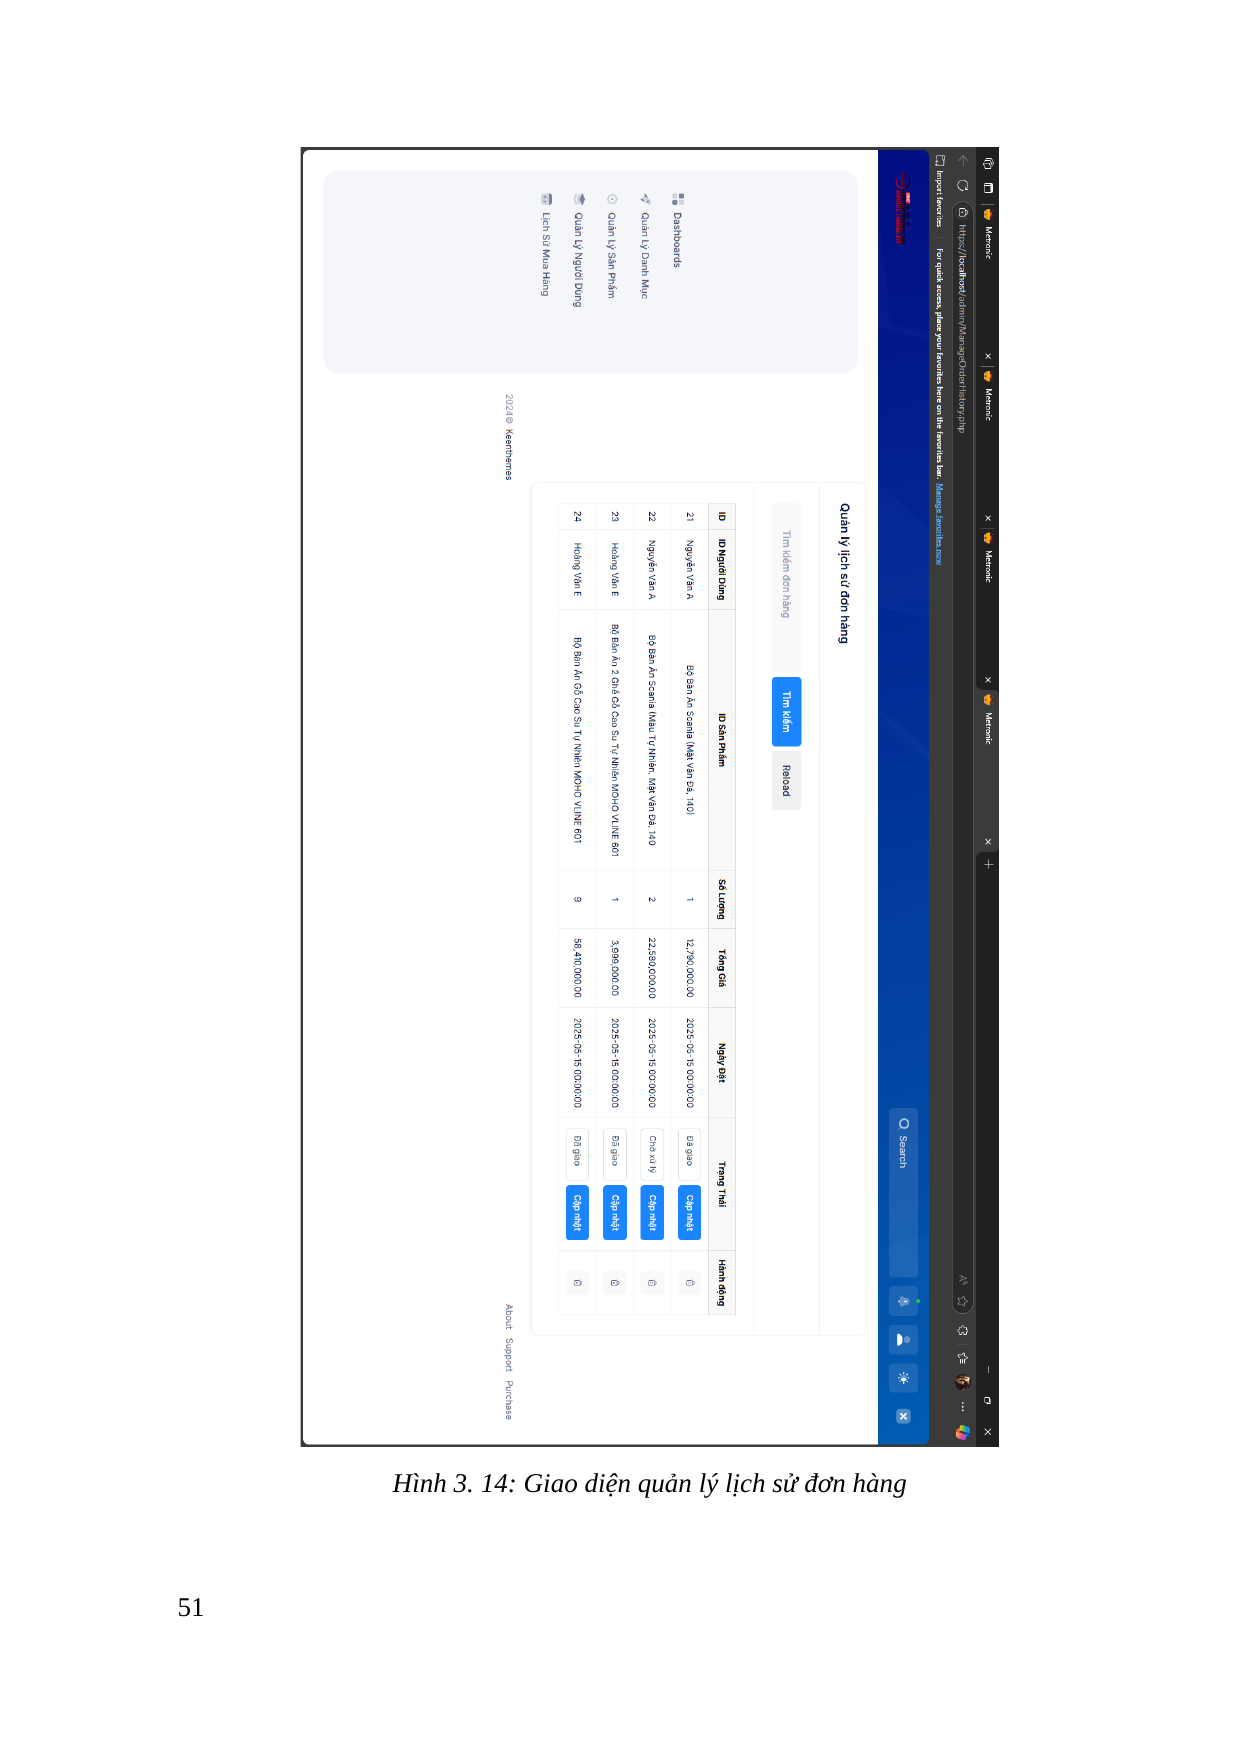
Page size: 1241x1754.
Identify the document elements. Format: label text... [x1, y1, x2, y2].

picture [300, 147, 999, 1447]
text Hình 3. 14: Giao diện quản lý lịch sử đơn hàng [177, 1468, 1122, 1499]
